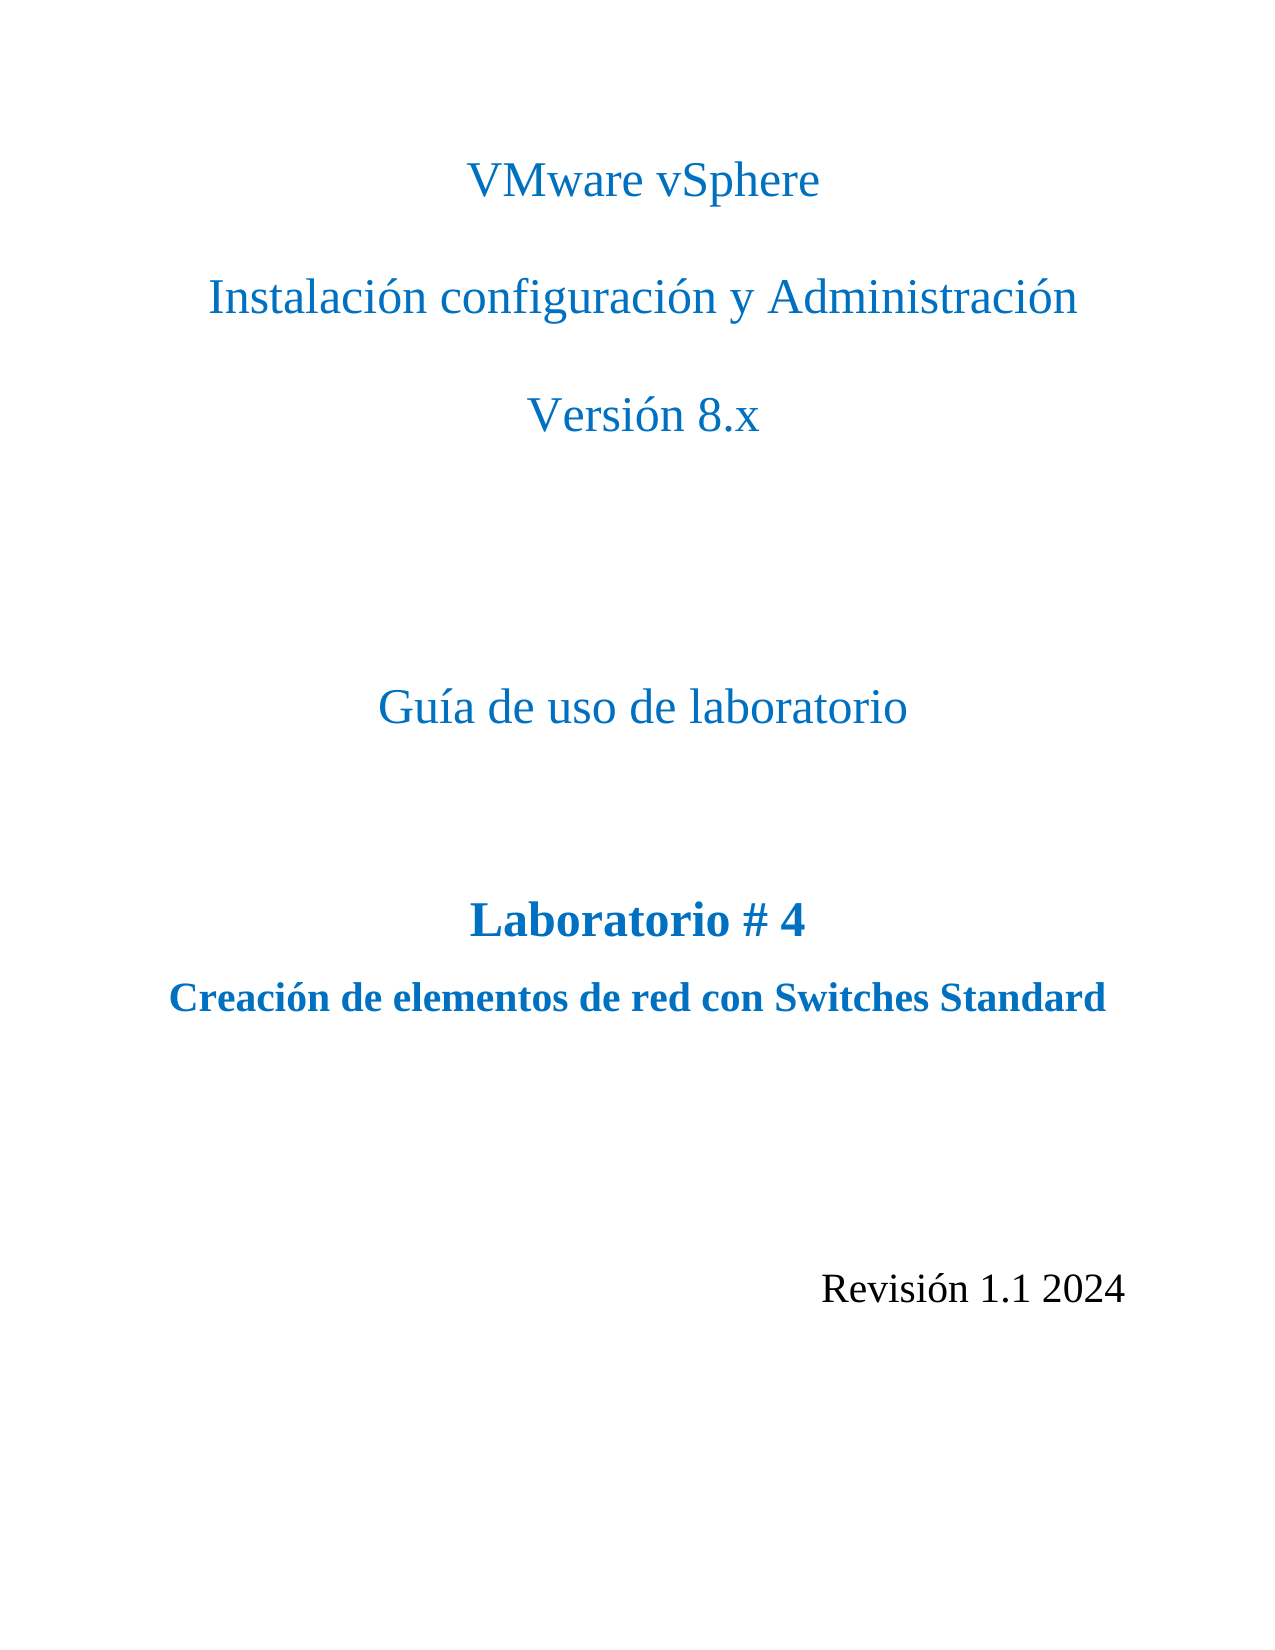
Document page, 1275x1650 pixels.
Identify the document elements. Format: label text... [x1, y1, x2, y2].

text Versión 8.x [161, 384, 1125, 442]
text Guía de uso de laboratorio [161, 677, 1125, 735]
text Creación de elementos de red con Switches Standard [150, 973, 1125, 1021]
text VMware vSphere [161, 150, 1125, 207]
text Laboratorio # 4 [150, 890, 1125, 947]
text Instalación configuración y Administración [161, 267, 1125, 325]
text Revisión 1.1 2024 [161, 1263, 1125, 1311]
